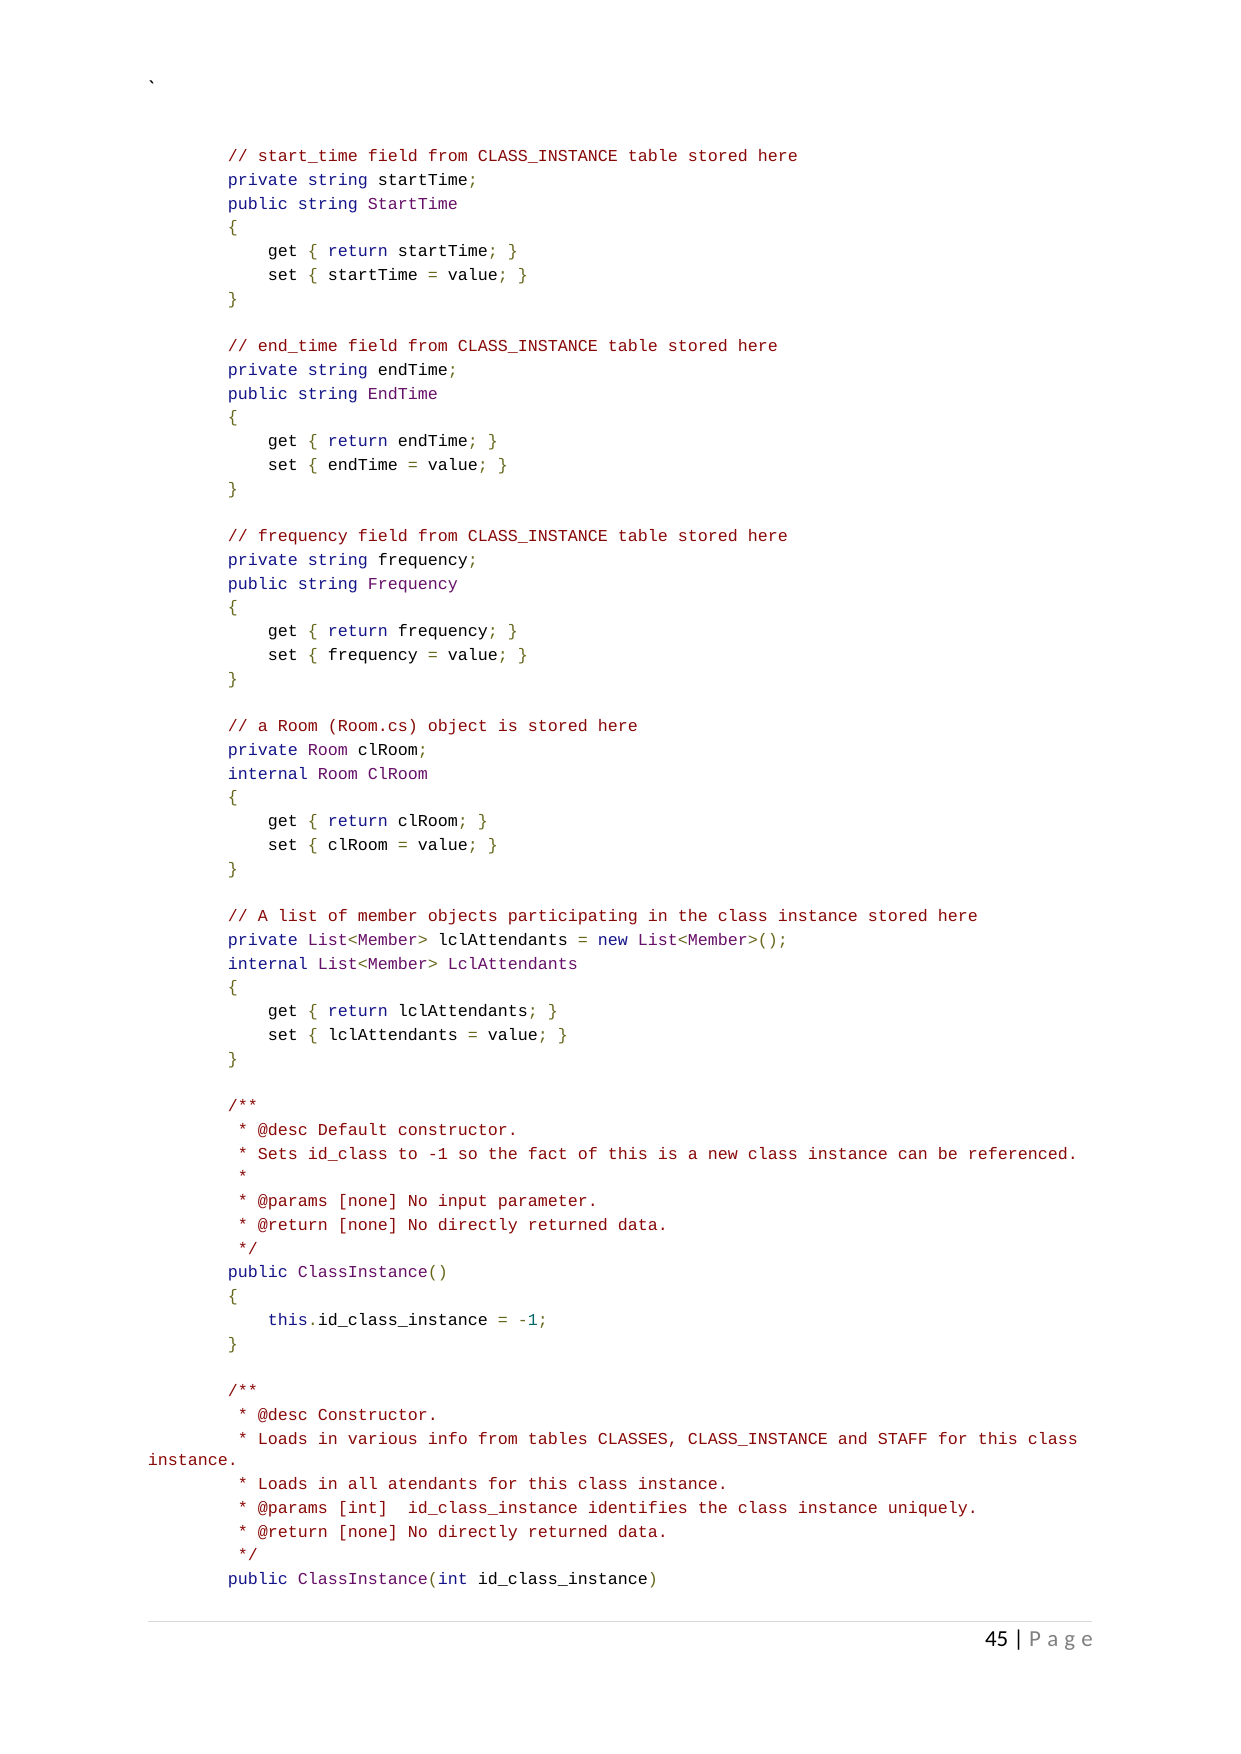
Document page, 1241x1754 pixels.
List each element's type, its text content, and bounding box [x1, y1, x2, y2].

text internal List<Member> LclAttendants [148, 955, 1092, 974]
text // a Room (Room.cs) object is stored here [148, 718, 1092, 737]
text { [148, 1288, 1092, 1307]
text set { clRoom = value; } [148, 836, 1092, 855]
text } [148, 1335, 1092, 1354]
text * Loads in all atendants for this class instance. [148, 1476, 1092, 1494]
text get { return lclAttendants; } [148, 1003, 1092, 1022]
text { [148, 979, 1092, 998]
text * @desc Default constructor. [148, 1121, 1092, 1140]
text get { return clRoom; } [148, 813, 1092, 832]
text private string frequency; [148, 551, 1092, 570]
text private Room clRoom; [148, 741, 1092, 760]
text public string StartTime [148, 195, 1092, 214]
text * Sets id_class to -1 so the fact of this is a new class instance can be referenced. [148, 1145, 1092, 1164]
text { [148, 789, 1092, 808]
text private string startTime; [148, 171, 1092, 190]
text public string Frequency [148, 575, 1092, 594]
text * Loads in various info from tables CLASSES, CLASS_INSTANCE and STAFF for this class instance. [148, 1430, 1092, 1471]
text } [148, 670, 1092, 689]
text } [148, 860, 1092, 879]
text /** [148, 1098, 1092, 1117]
text */ [148, 1240, 1092, 1259]
text * @return [none] No directly returned data. [148, 1523, 1092, 1542]
text */ [148, 1547, 1092, 1566]
text set { frequency = value; } [148, 646, 1092, 665]
text * @return [none] No directly returned data. [148, 1216, 1092, 1235]
text { [148, 409, 1092, 428]
text * @desc Constructor. [148, 1406, 1092, 1425]
text { [148, 599, 1092, 618]
text get { return endTime; } [148, 433, 1092, 452]
text public ClassInstance(int id_class_instance) [148, 1571, 1092, 1589]
text { [148, 219, 1092, 238]
text get { return frequency; } [148, 623, 1092, 642]
text // end_time field from CLASS_INSTANCE table stored here [148, 338, 1092, 357]
text internal Room ClRoom [148, 765, 1092, 784]
text set { lclAttendants = value; } [148, 1026, 1092, 1045]
text * @params [none] No input parameter. [148, 1193, 1092, 1212]
text set { endTime = value; } [148, 456, 1092, 475]
text } [148, 1050, 1092, 1069]
text // A list of member objects participating in the class instance stored here [148, 908, 1092, 927]
text * @params [int] id_class_instance identifies the class instance uniquely. [148, 1499, 1092, 1518]
text // frequency field from CLASS_INSTANCE table stored here [148, 528, 1092, 547]
text this.id_class_instance = -1; [148, 1311, 1092, 1330]
text * [148, 1169, 1092, 1188]
text get { return startTime; } [148, 243, 1092, 262]
text private List<Member> lclAttendants = new List<Member>(); [148, 931, 1092, 950]
text /** [148, 1383, 1092, 1402]
text public ClassInstance() [148, 1264, 1092, 1283]
text private string endTime; [148, 361, 1092, 380]
text } [148, 480, 1092, 499]
text } [148, 290, 1092, 309]
text set { startTime = value; } [148, 266, 1092, 285]
text public string EndTime [148, 385, 1092, 404]
text // start_time field from CLASS_INSTANCE table stored here [148, 148, 1092, 167]
